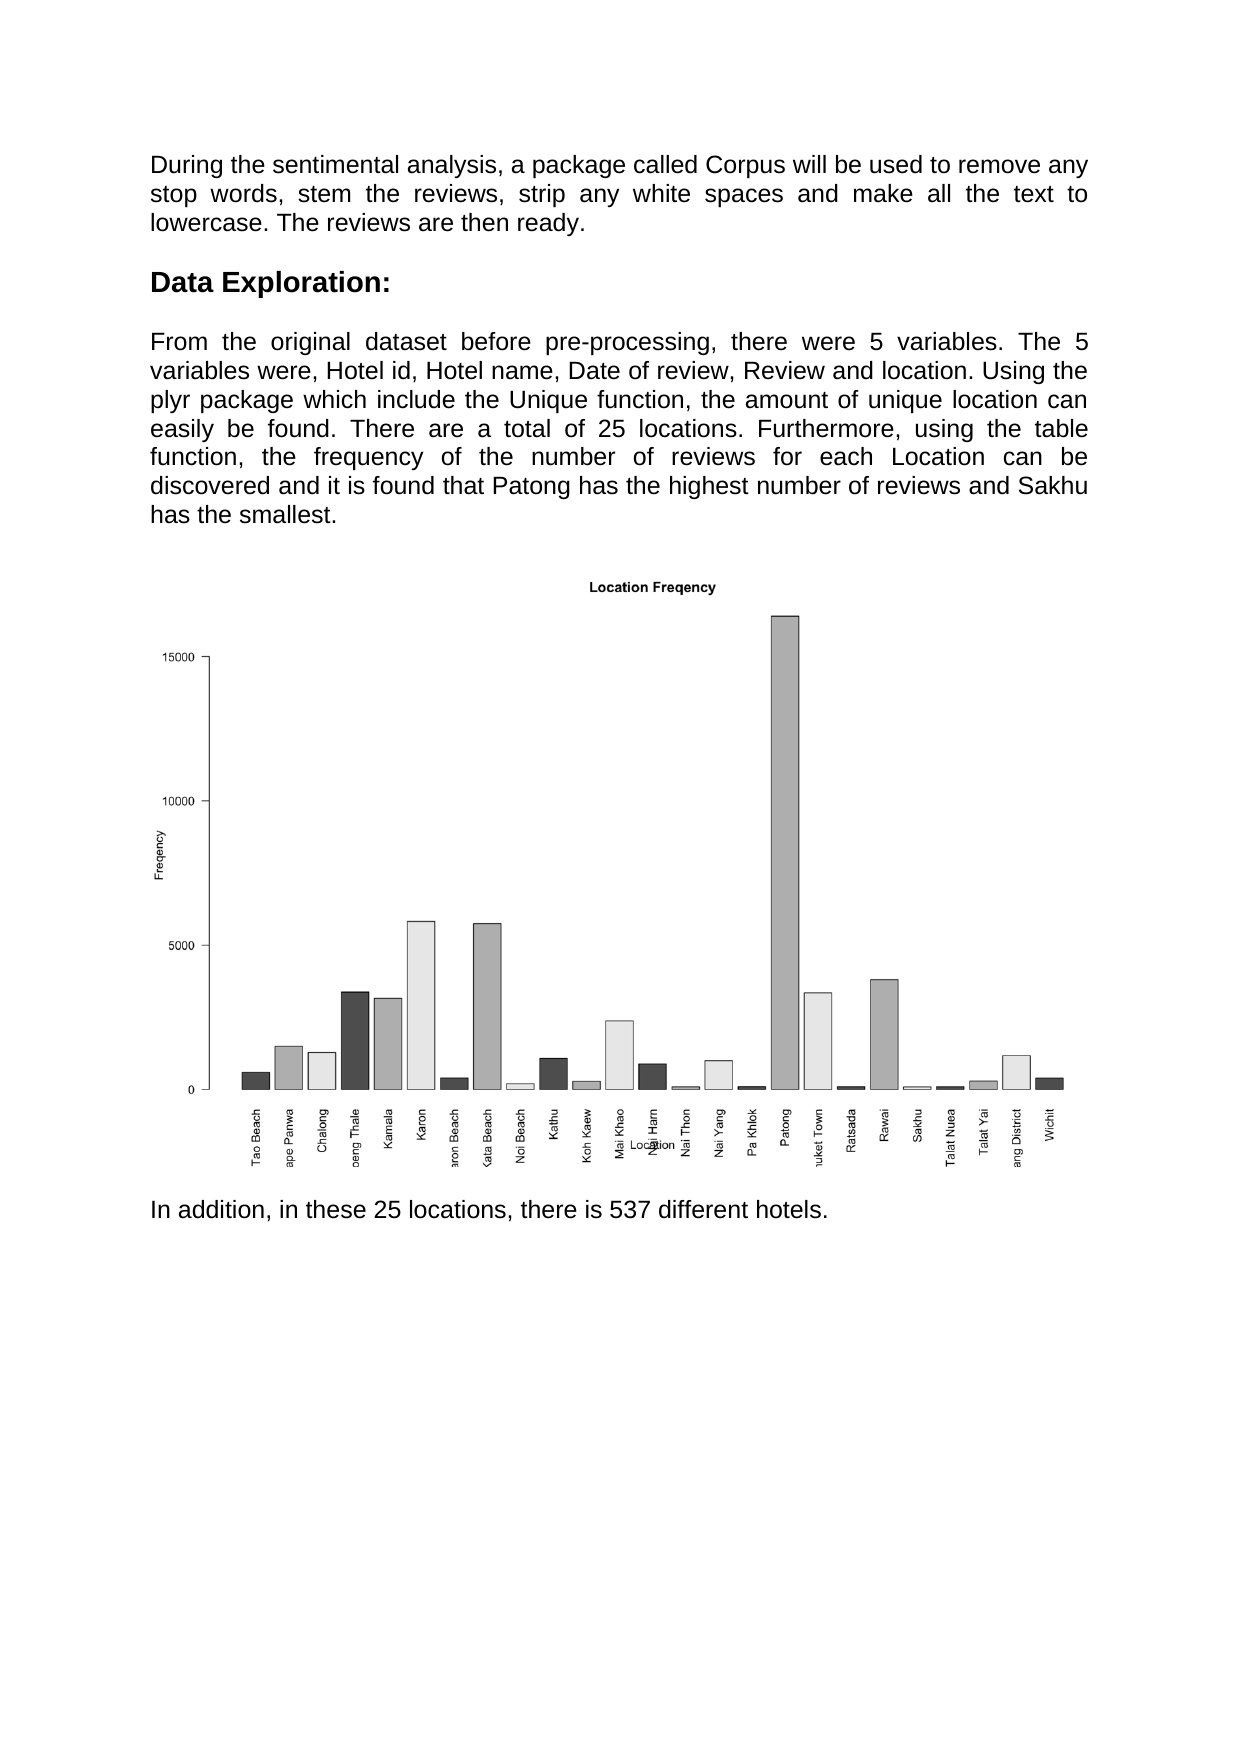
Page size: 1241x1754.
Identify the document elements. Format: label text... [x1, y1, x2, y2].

text In addition, in these 25 locations, there is 537 different hotels. [150, 1195, 1090, 1224]
text Data Exploration: [150, 265, 1090, 298]
text From the original dataset before pre-processing, there were 5 variables. The 5 variables were, Hotel id, Hotel name, Date of review, Review and location. Using the plyr package which include the Unique function, the amount of unique location can easily be found. There are a total of 25 locations. Furthermore, using the table function, the frequency of the number of reviews for each Location can be discovered and it is found that Patong has the highest number of reviews and Sakhu has the smallest. [150, 327, 1090, 528]
text During the sentimental analysis, a package called Corpus will be used to remove any stop words, stem the reviews, strip any white spaces and make all the text to lowercase. The reviews are then ready. [150, 150, 1090, 236]
picture [150, 557, 1125, 1167]
